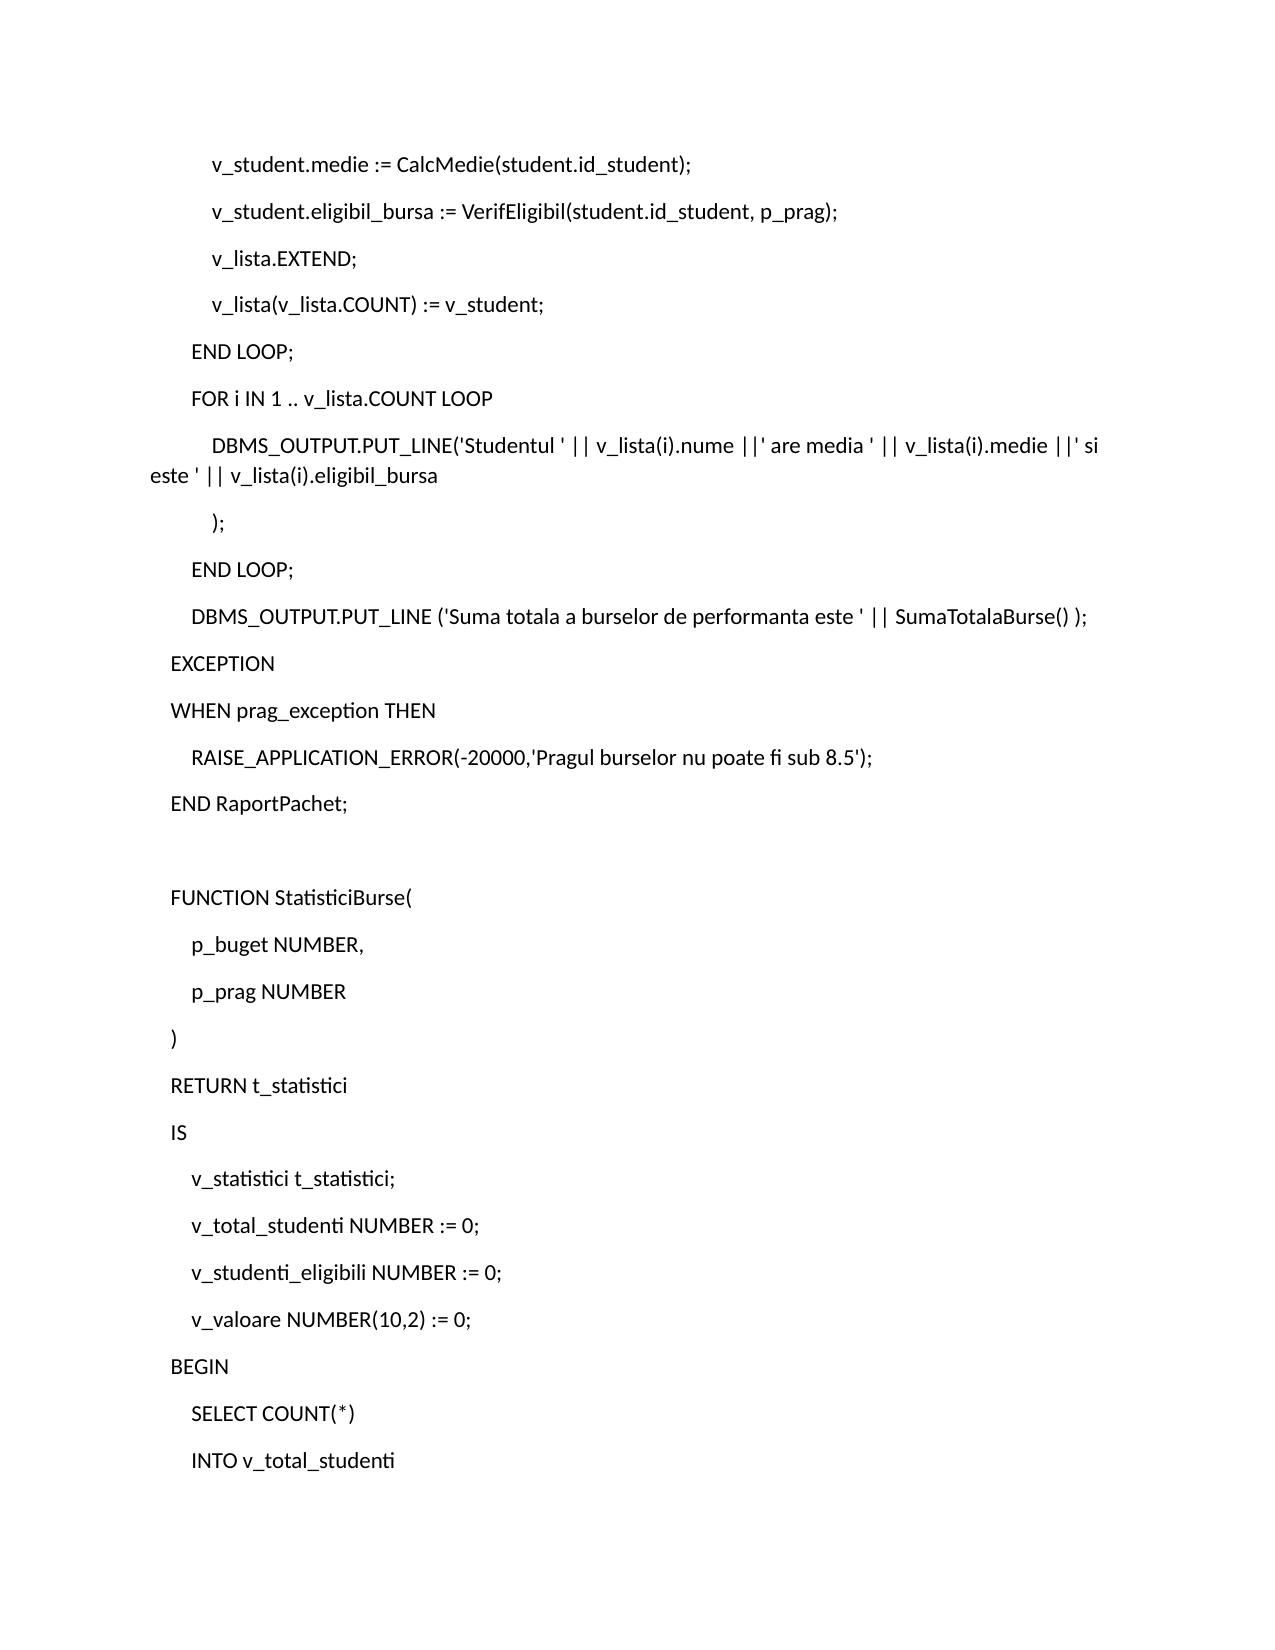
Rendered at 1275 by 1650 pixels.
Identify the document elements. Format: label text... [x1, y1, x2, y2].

text EXCEPTION [150, 649, 1125, 677]
text END LOOP; [150, 337, 1125, 366]
text p_buget NUMBER, [150, 930, 1125, 958]
text END LOOP; [150, 555, 1125, 583]
text FOR i IN 1 .. v_lista.COUNT LOOP [150, 384, 1125, 412]
text v_student.medie := CalcMedie(student.id_student); [150, 150, 1125, 178]
text END RaportPachet; [150, 789, 1125, 818]
text INTO v_total_studenti [150, 1446, 1125, 1474]
text v_studenti_eligibili NUMBER := 0; [150, 1258, 1125, 1286]
text DBMS_OUTPUT.PUT_LINE('Studentul ' || v_lista(i).nume ||' are media ' || v_lista(i).medie ||' si este ' || v_lista(i).eligibil_bursa [150, 431, 1125, 489]
text p_prag NUMBER [150, 977, 1125, 1005]
text v_lista.EXTEND; [150, 244, 1125, 272]
text DBMS_OUTPUT.PUT_LINE ('Suma totala a burselor de performanta este ' || SumaTotalaBurse() ); [150, 602, 1125, 630]
text IS [150, 1118, 1125, 1146]
text RAISE_APPLICATION_ERROR(-20000,'Pragul burselor nu poate fi sub 8.5'); [150, 743, 1125, 771]
text v_total_studenti NUMBER := 0; [150, 1211, 1125, 1239]
text ) [150, 1024, 1125, 1052]
text WHEN prag_exception THEN [150, 696, 1125, 724]
text RETURN t_statistici [150, 1071, 1125, 1099]
text FUNCTION StatisticiBurse( [150, 883, 1125, 911]
text BEGIN [150, 1352, 1125, 1380]
text v_student.eligibil_bursa := VerifEligibil(student.id_student, p_prag); [150, 197, 1125, 225]
text SELECT COUNT(*) [150, 1399, 1125, 1427]
text v_statistici t_statistici; [150, 1164, 1125, 1193]
text v_valoare NUMBER(10,2) := 0; [150, 1305, 1125, 1333]
text ); [150, 508, 1125, 536]
text v_lista(v_lista.COUNT) := v_student; [150, 291, 1125, 319]
